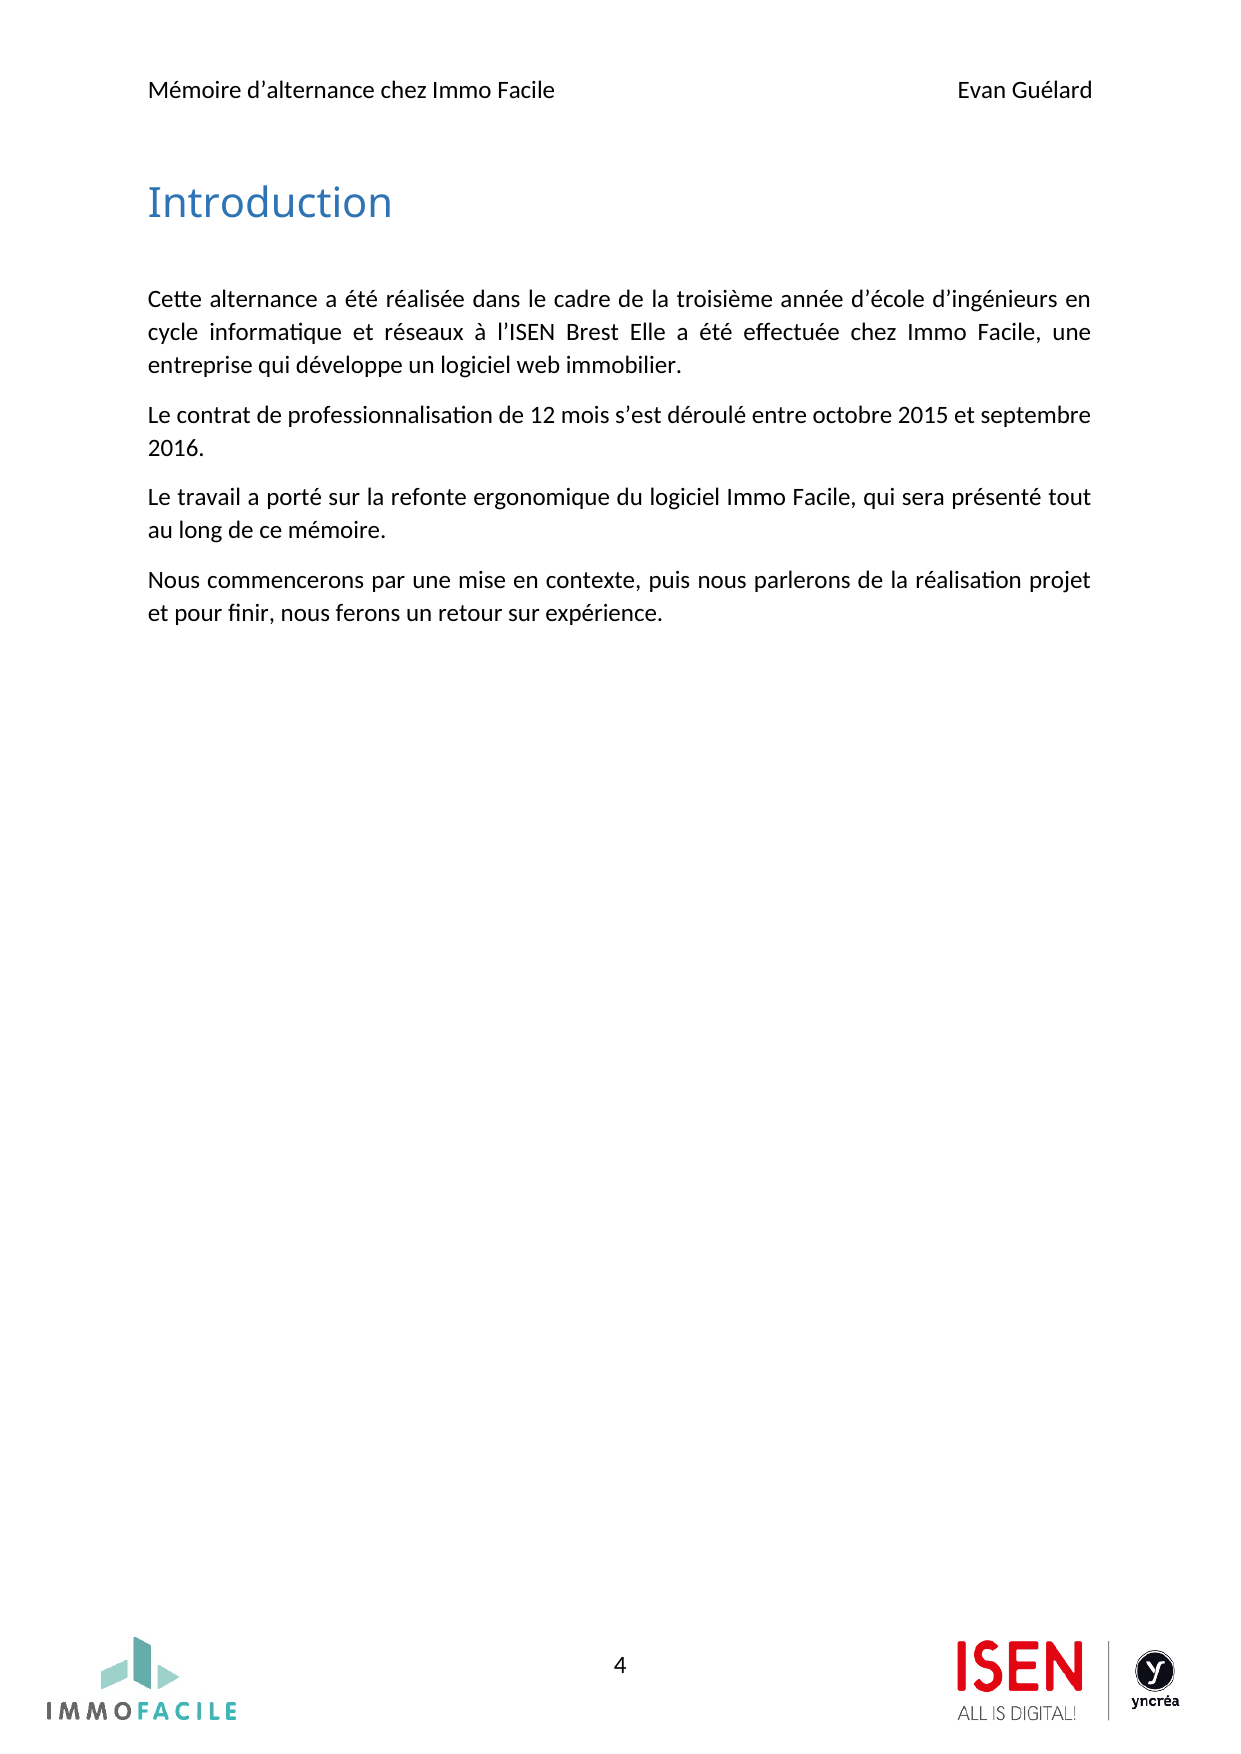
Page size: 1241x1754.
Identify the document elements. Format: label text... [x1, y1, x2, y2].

text Nous commencerons par une mise en contexte, puis nous parlerons de la réalisation projet et pour finir, nous ferons un retour sur expérience. [148, 564, 1093, 627]
picture [47, 1637, 236, 1720]
subtitle Introduction [148, 173, 1093, 229]
text Le travail a porté sur la refonte ergonomique du logiciel Immo Facile, qui sera présenté tout au long de ce mémoire. [148, 481, 1093, 545]
picture [931, 1638, 1200, 1721]
text Cette alternance a été réalisée dans le cadre de la troisième année d’école d’ingénieurs en cycle informatique et réseaux à l’ISEN Brest Elle a été effectuée chez Immo Facile, une entreprise qui développe un logiciel web immobilier. [148, 283, 1093, 380]
text Le contrat de professionnalisation de 12 mois s’est déroulé entre octobre 2015 et septembre 2016. [148, 399, 1093, 462]
